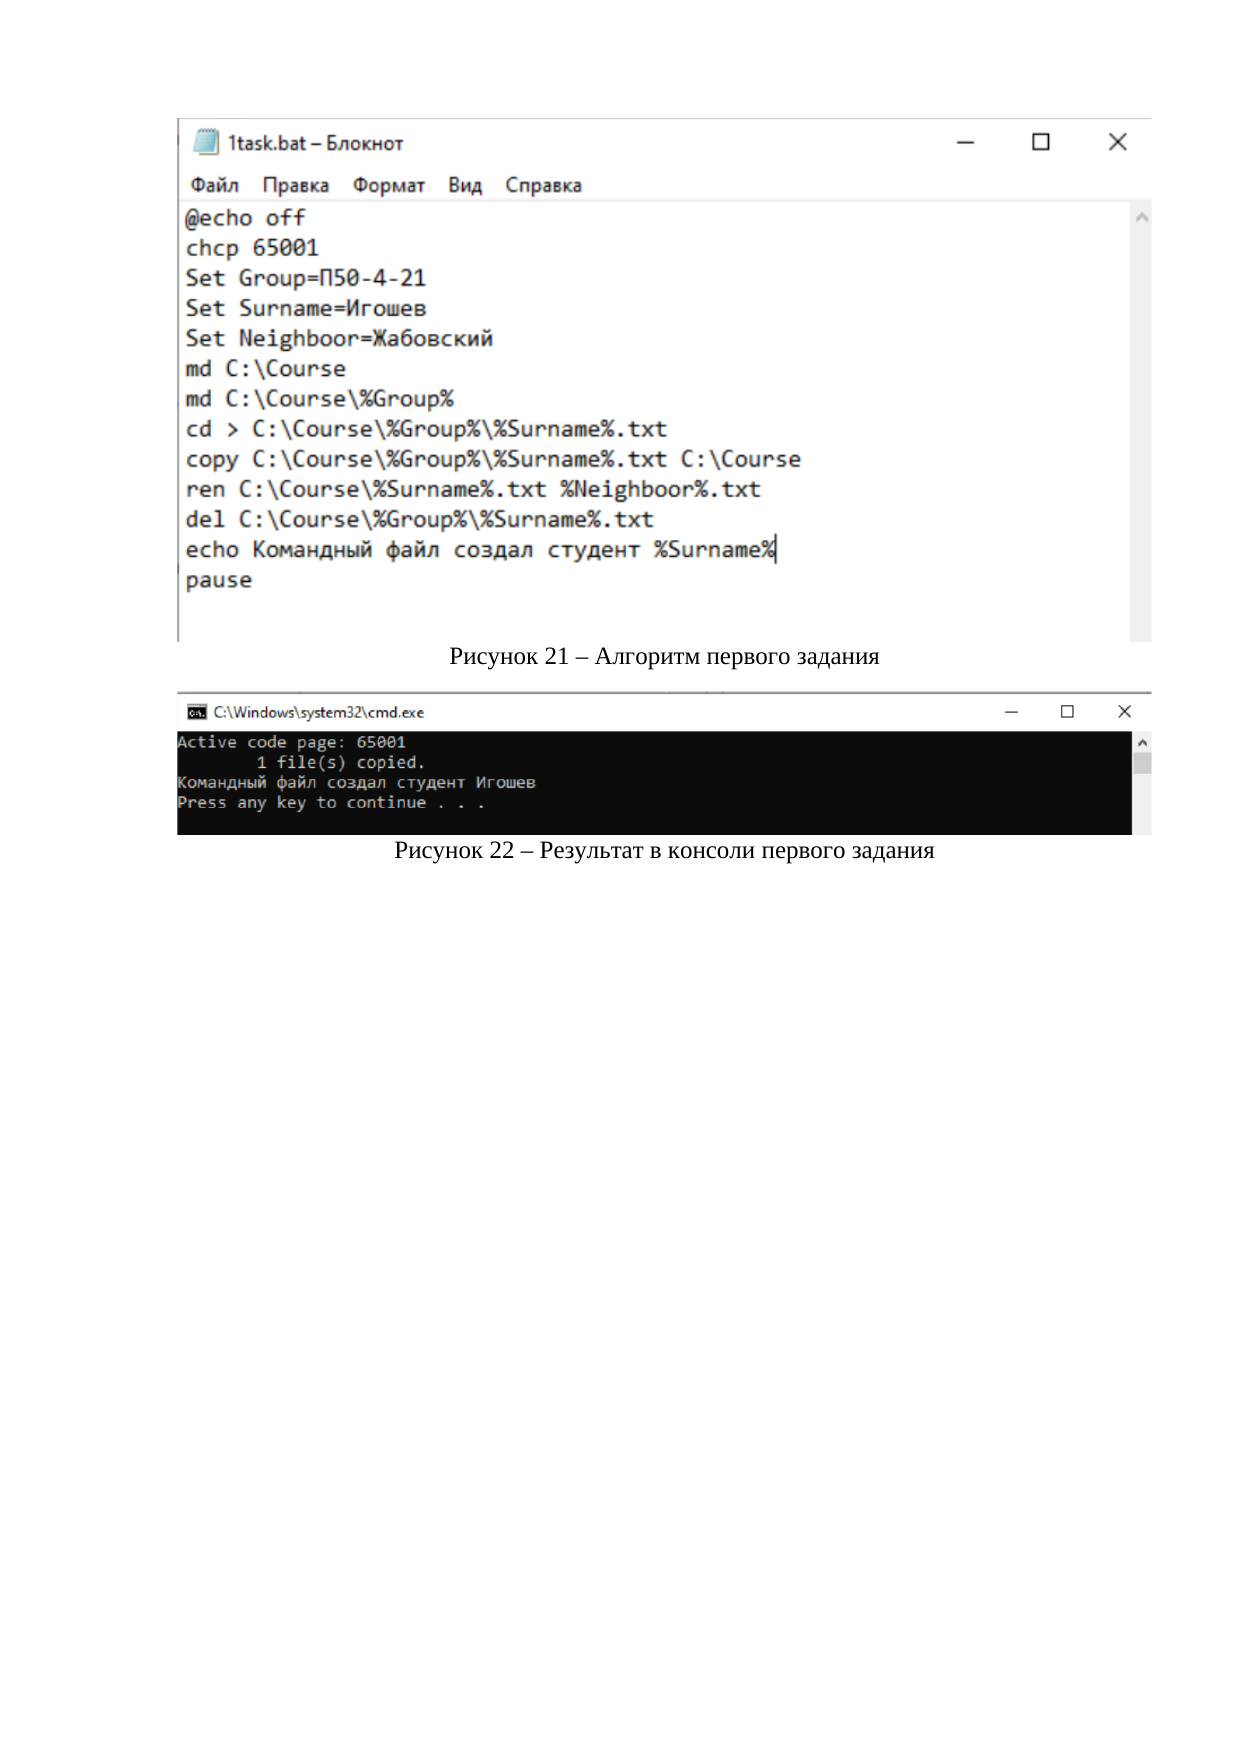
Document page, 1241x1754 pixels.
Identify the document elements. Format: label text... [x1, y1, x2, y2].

text Рисунок 22 – Результат в консоли первого задания [177, 835, 1152, 863]
text Рисунок 21 – Алгоритм первого задания [177, 642, 1152, 670]
picture [177, 691, 1152, 835]
picture [177, 118, 1152, 642]
